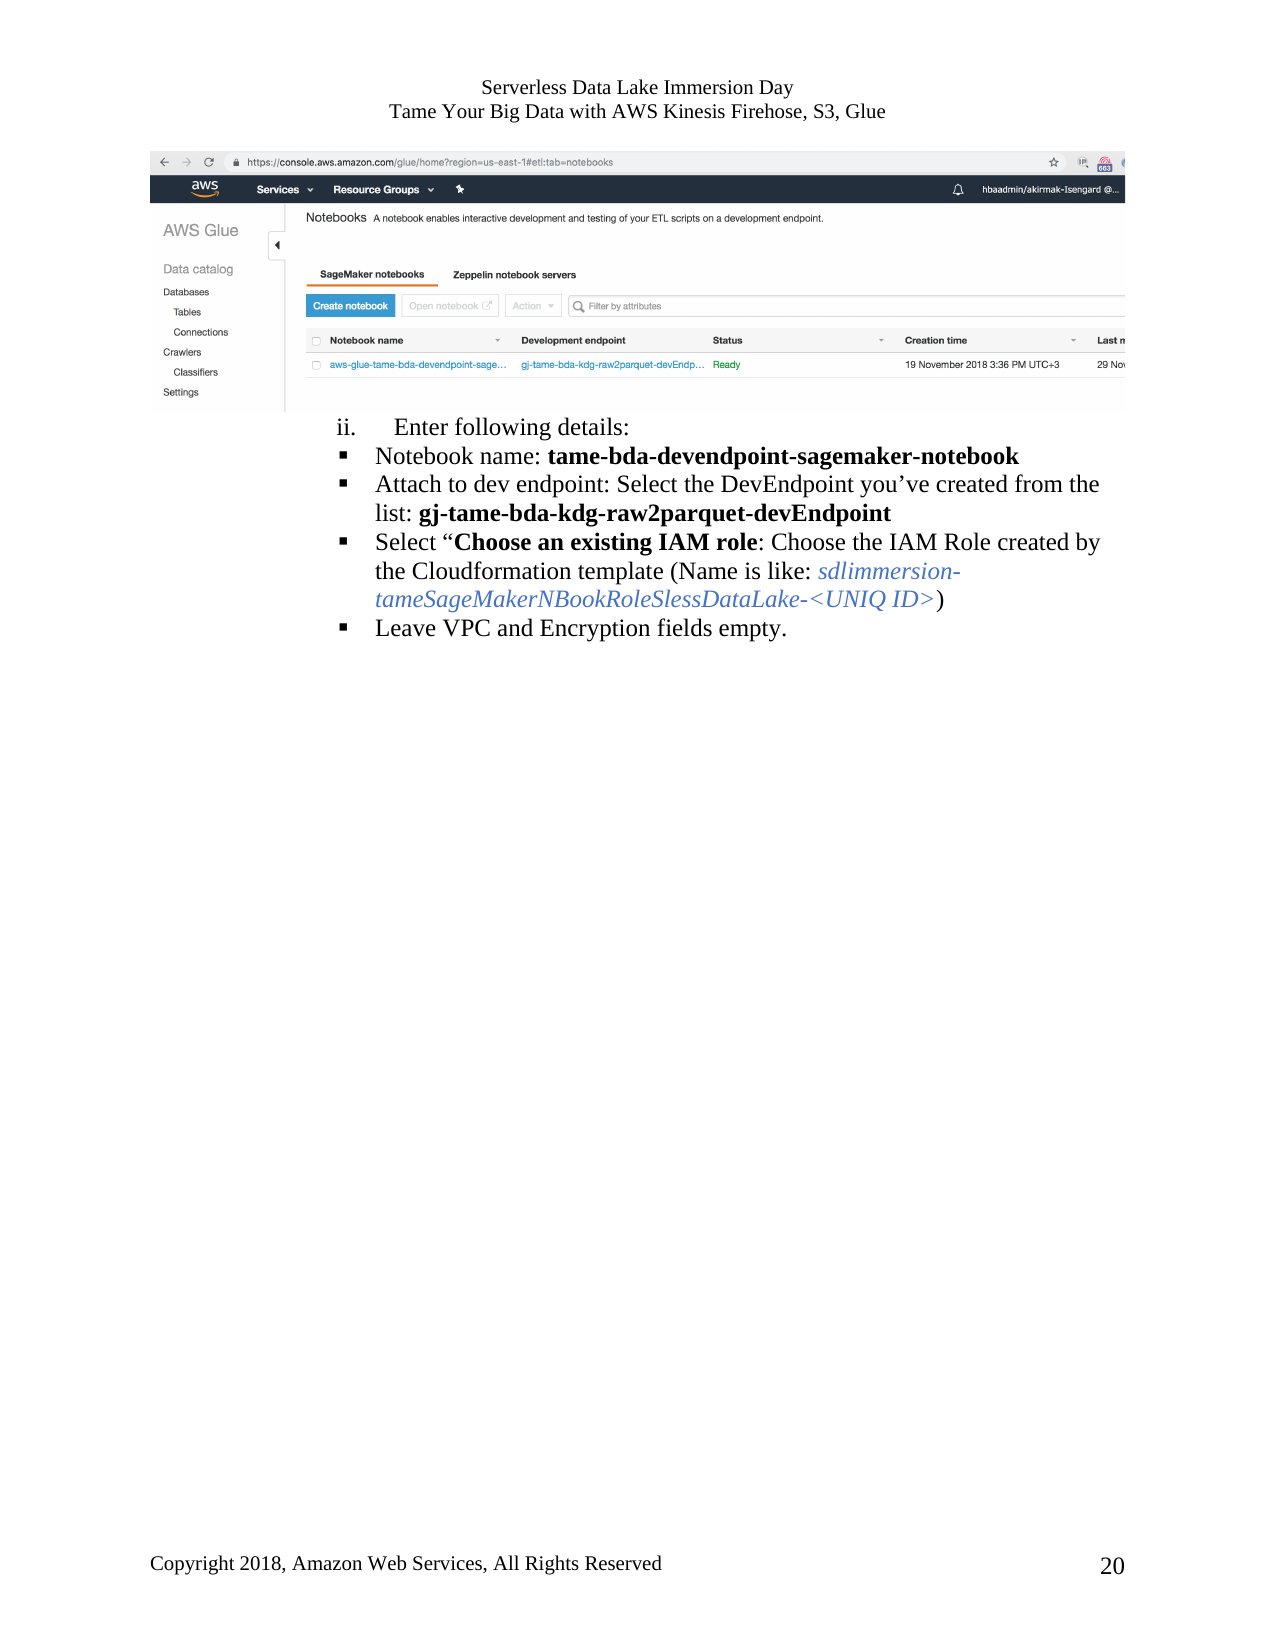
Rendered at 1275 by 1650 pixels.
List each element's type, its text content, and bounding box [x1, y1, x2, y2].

picture [150, 151, 1125, 412]
list Leave VPC and Encryption fields empty. [337, 613, 1125, 642]
list Attach to dev endpoint: Select the DevEndpoint you’ve created from the list: gj-tame-bda-kdg-raw2parquet-devEndpoint [337, 469, 1125, 527]
list Notebook name: tame-bda-devendpoint-sagemaker-notebook [337, 441, 1125, 469]
list Select “Choose an existing IAM role: Choose the IAM Role created by the Cloudformation template (Name is like: sdlimmersion-tameSageMakerNBookRoleSlessDataLake-<UNIQ ID>) [337, 527, 1125, 613]
list Enter following details: [356, 412, 1125, 441]
